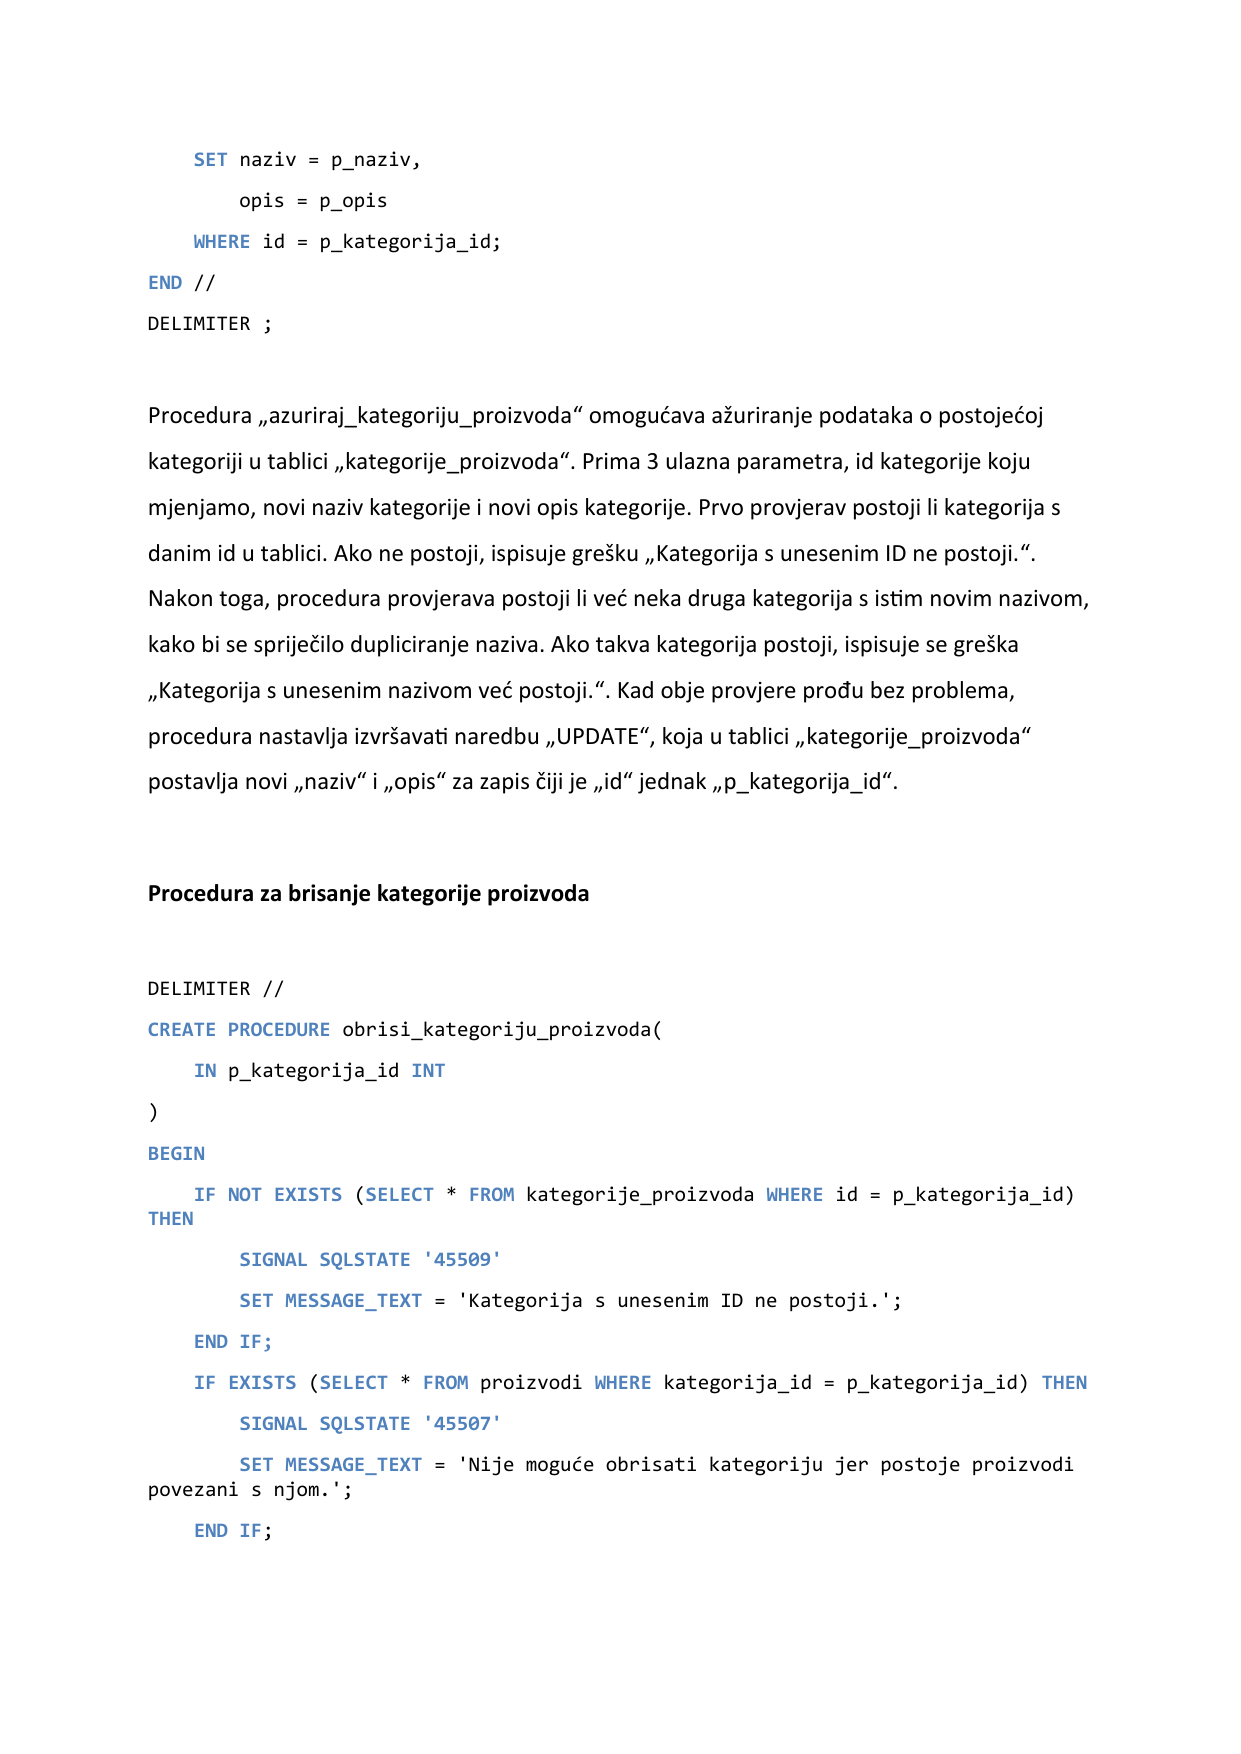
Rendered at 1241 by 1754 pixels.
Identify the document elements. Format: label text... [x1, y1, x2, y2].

text IN p_kategorija_id INT [148, 1059, 1093, 1083]
text SET naziv = p_naziv, [148, 148, 1093, 172]
text Procedura „azuriraj_kategoriju_proizvoda“ omogućava ažuriranje podataka o postojećoj kategoriji u tablici „kategorije_proizvoda“. Prima 3 ulazna parametra, id kategorije koju mjenjamo, novi naziv kategorije i novi opis kategorije. Prvo provjerav postoji li kategorija s danim id u tablici. Ako ne postoji, ispisuje grešku „Kategorija s unesenim ID ne postoji.“. Nakon toga, procedura provjerava postoji li već neka druga kategorija s istim novim nazivom, kako bi se spriječilo dupliciranje naziva. Ako takva kategorija postoji, ispisuje se greška „Kategorija s unesenim nazivom već postoji.“. Kad obje provjere prođu bez problema, procedura nastavlja izvršavati naredbu „UPDATE“, koja u tablici „kategorije_proizvoda“ postavlja novi „naziv“ i „opis“ za zapis čiji je „id“ jednak „p_kategorija_id“. [148, 400, 1093, 796]
text opis = p_opis [148, 189, 1093, 213]
text BEGIN [148, 1141, 1093, 1165]
text DELIMITER // [148, 977, 1093, 1001]
text SIGNAL SQLSTATE '45509' [148, 1247, 1093, 1272]
text IF NOT EXISTS (SELECT * FROM kategorije_proizvoda WHERE id = p_kategorija_id) THEN [148, 1182, 1093, 1231]
text SIGNAL SQLSTATE '45507' [148, 1411, 1093, 1436]
text SET MESSAGE_TEXT = 'Kategorija s unesenim ID ne postoji.'; [148, 1288, 1093, 1313]
text END IF; [148, 1329, 1093, 1354]
text Procedura za brisanje kategorije proizvoda [148, 877, 1093, 908]
text WHERE id = p_kategorija_id; [148, 230, 1093, 254]
text DELIMITER ; [148, 312, 1093, 336]
text IF EXISTS (SELECT * FROM proizvodi WHERE kategorija_id = p_kategorija_id) THEN [148, 1370, 1093, 1395]
text END // [148, 271, 1093, 295]
text ) [148, 1100, 1093, 1124]
text END IF; [148, 1518, 1093, 1542]
text SET MESSAGE_TEXT = 'Nije moguće obrisati kategoriju jer postoje proizvodi povezani s njom.'; [148, 1452, 1093, 1501]
text CREATE PROCEDURE obrisi_kategoriju_proizvoda( [148, 1018, 1093, 1042]
